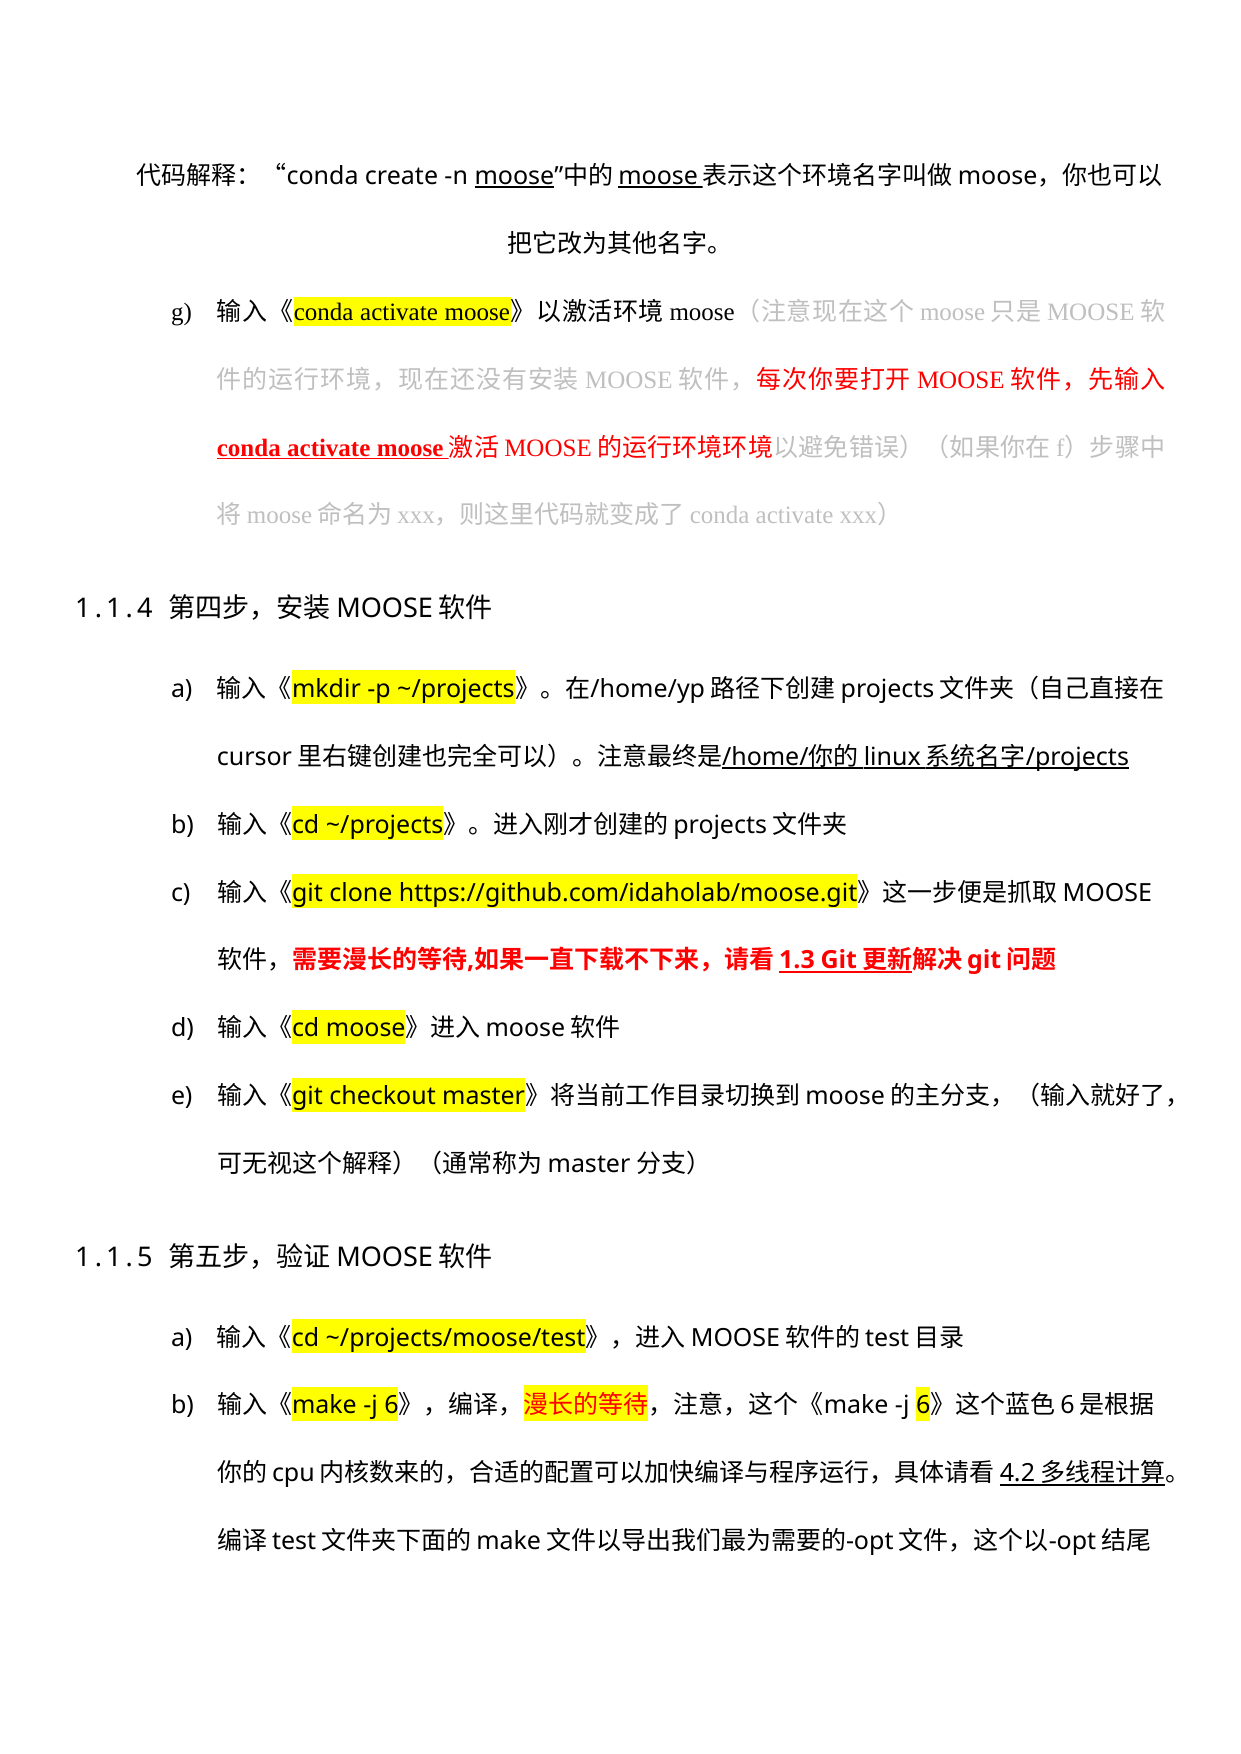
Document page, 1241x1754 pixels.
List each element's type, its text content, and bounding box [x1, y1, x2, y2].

subtitle 第五步，验证MOOSE软件 [75, 1221, 1165, 1289]
subtitle 第四步，安装MOOSE软件 [75, 572, 1165, 640]
list 输入《cd moose》进入moose软件 [171, 992, 1165, 1060]
list 输入《git clone https://github.com/idaholab/moose.git》这一步便是抓取MOOSE软件，需要漫长的等待,如果一直下载不下来，请看1.3 Git更新解决git问题 [171, 856, 1165, 992]
list 输入《conda activate moose》以激活环境moose（注意现在这个moose只是MOOSE软件的运行环境，现在还没有安装MOOSE软件，每次你要打开MOOSE软件，先输入conda activate moose激活MOOSE的运行环境环境以避免错误）（如果你在f）步骤中将moose命名为xxx，则这里代码就变成了conda activate xxx） [171, 275, 1165, 547]
list 输入《cd ~/projects/moose/test》，进入MOOSE软件的test目录 [171, 1301, 1165, 1369]
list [171, 1369, 1165, 1573]
text 代码解释：“conda create -n moose”中的moose表示这个环境名字叫做moose，你也可以把它改为其他名字。 [75, 139, 1165, 275]
list 输入《cd ~/projects》。进入刚才创建的projects文件夹 [171, 788, 1165, 856]
list 输入《mkdir -p ~/projects》。在/home/yp路径下创建projects文件夹（自己直接在cursor里右键创建也完全可以）。注意最终是/home/你的linux系统名字/projects [171, 652, 1165, 788]
list 输入《git checkout master》将当前工作目录切换到moose的主分支，（输入就好了，可无视这个解释）（通常称为 master 分支） [171, 1060, 1165, 1196]
